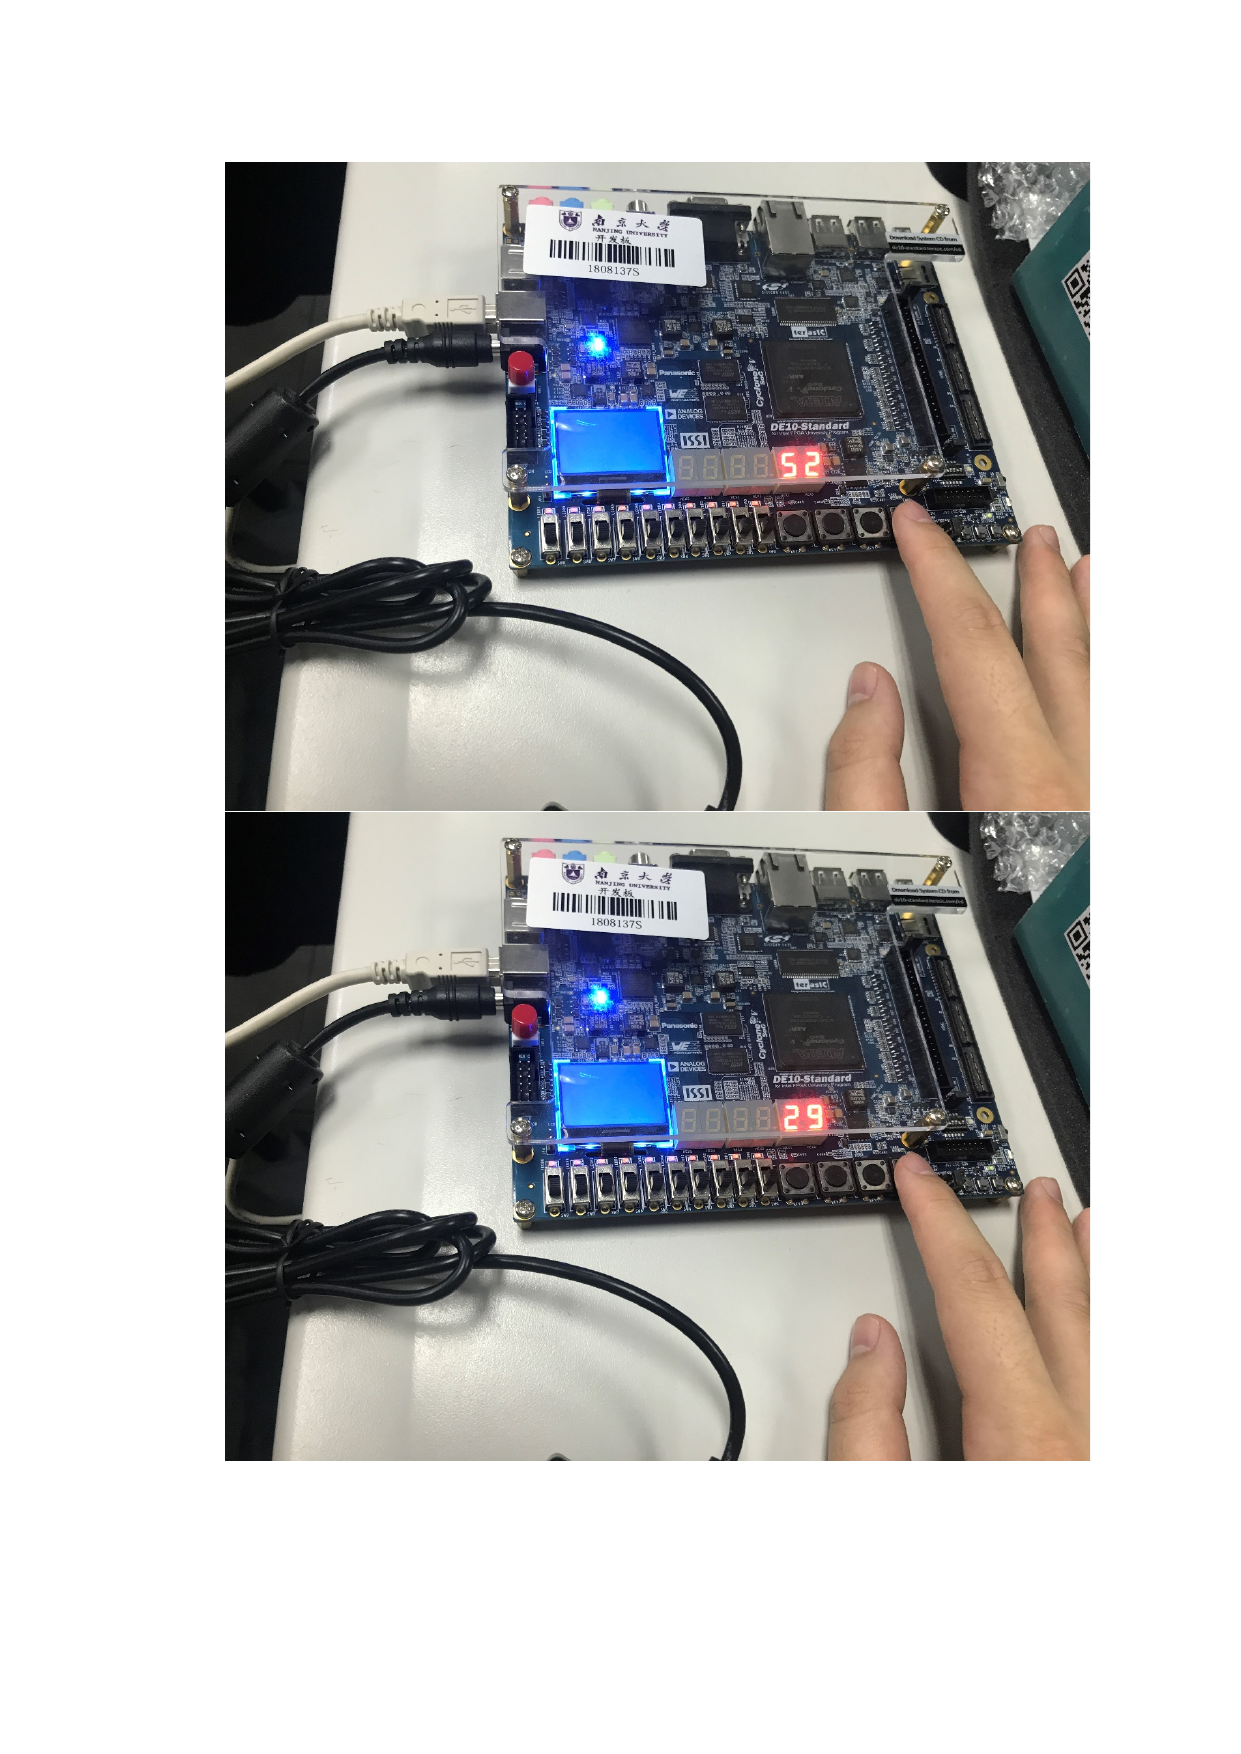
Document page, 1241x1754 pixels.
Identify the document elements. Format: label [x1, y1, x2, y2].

picture [225, 162, 1091, 811]
picture [225, 812, 1091, 1461]
